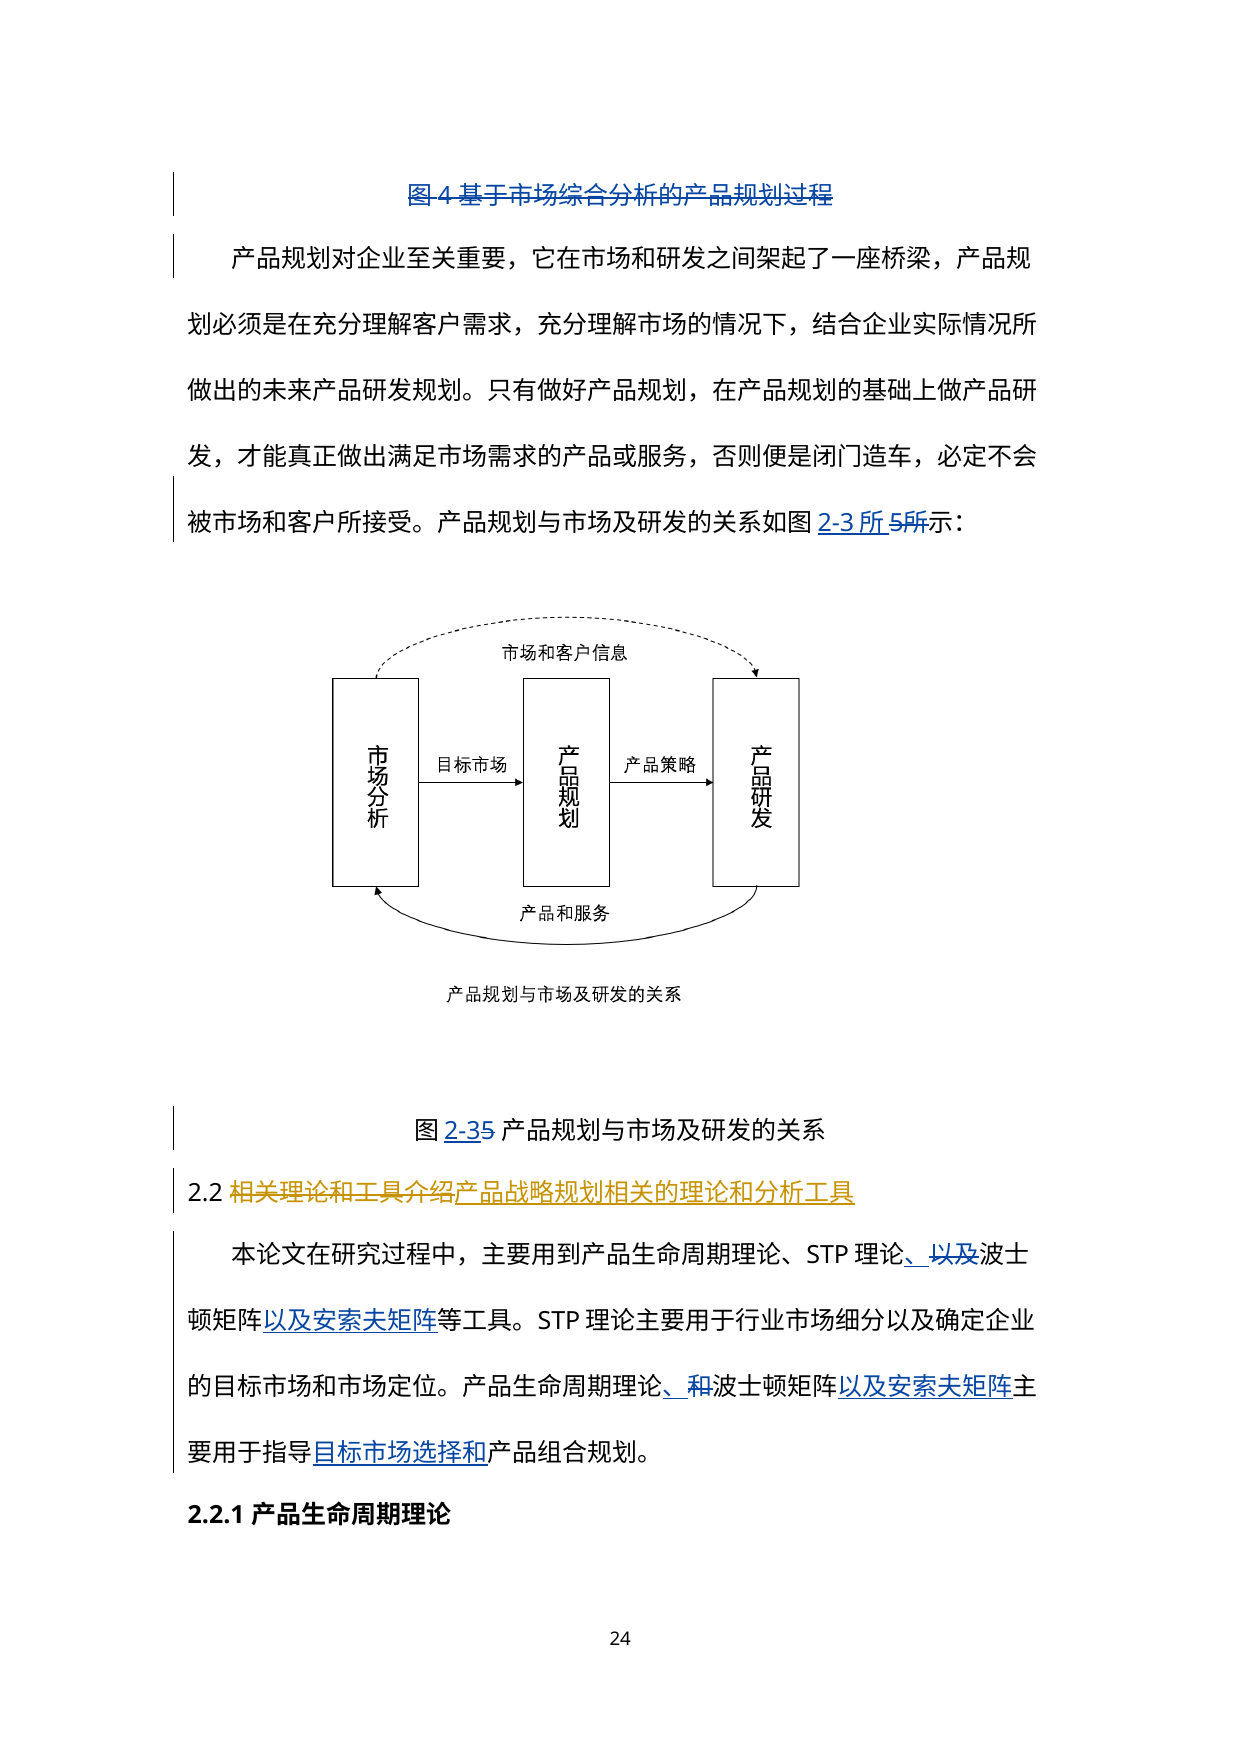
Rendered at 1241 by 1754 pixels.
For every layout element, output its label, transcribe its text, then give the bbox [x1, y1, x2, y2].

text 2.2.1 产品生命周期理论 [187, 1491, 1053, 1535]
text 产品规划对企业至关重要，它在市场和研发之间架起了一座桥梁，产品规划必须是在充分理解客户需求，充分理解市场的情况下，结合企业实际情况所做出的未来产品研发规划。只有做好产品规划，在产品规划的基础上做产品研发，才能真正做出满足市场需求的产品或服务，否则便是闭门造车，必定不会被市场和客户所接受。产品规划与市场及研发的关系如图示： [187, 234, 1053, 542]
text 图 产品规划与市场及研发的关系 [187, 1106, 1053, 1150]
picture [252, 560, 892, 1052]
text 2.2 [187, 1168, 1053, 1212]
text 本论文在研究过程中，主要用到产品生命周期理论、STP理论波士顿矩阵等工具。STP理论主要用于行业市场细分以及确定企业的目标市场和市场定位。产品生命周期理论波士顿矩阵主要用于指导产品组合规划。 [187, 1231, 1053, 1473]
